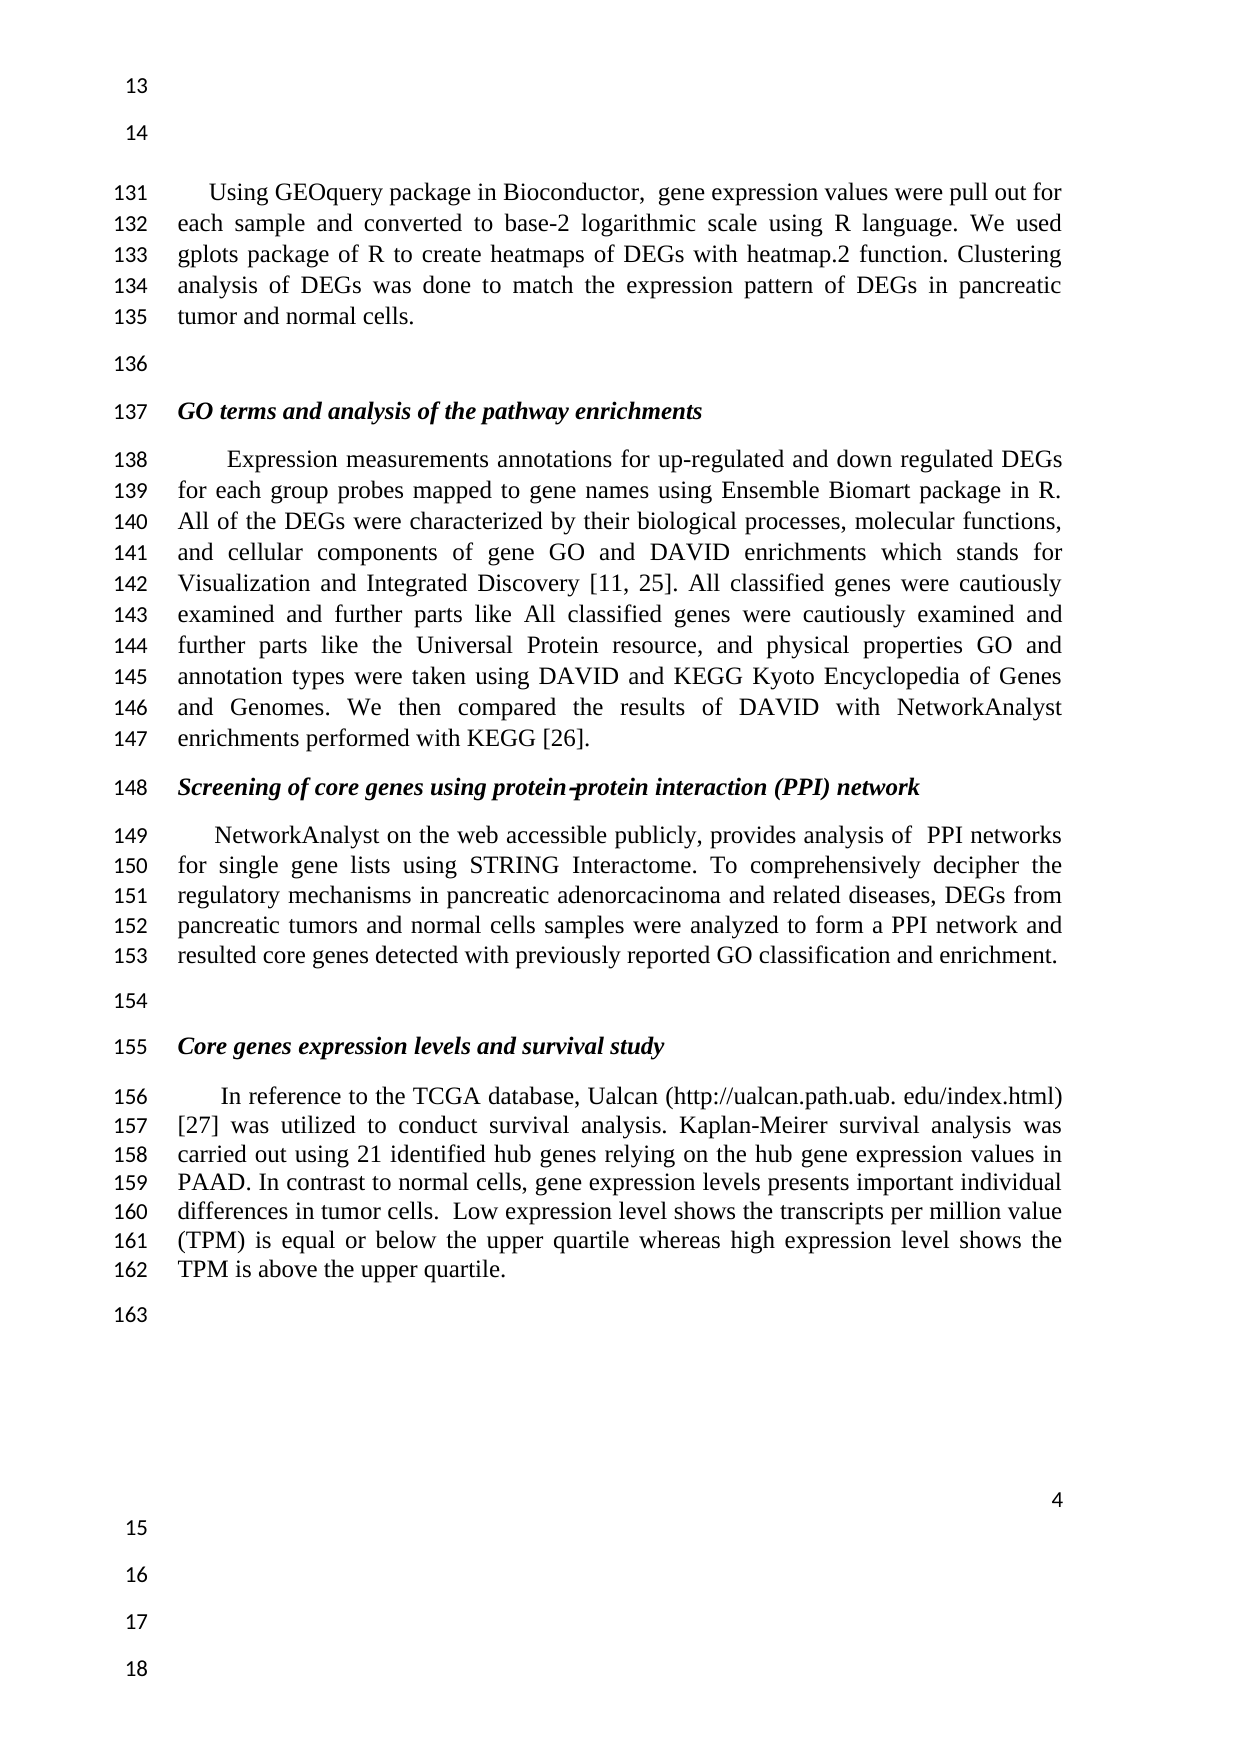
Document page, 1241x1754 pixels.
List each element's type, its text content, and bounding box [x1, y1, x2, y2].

text NetworkAnalyst on the web accessible publicly, provides analysis of PPI networks for single gene lists using STRING Interactome. To comprehensively decipher the regulatory mechanisms in pancreatic adenorcacinoma and related diseases, DEGs from pancreatic tumors and normal cells samples were analyzed to form a PPI network and resulted core genes detected with previously reported GO classification and enrichment. [177, 820, 1063, 969]
text Screening of core genes using protein‐protein interaction (PPI) network [177, 771, 1063, 801]
text Using GEOquery package in Bioconductor, gene expression values were pull out for each sample and converted to base-2 logarithmic scale using R language. We used gplots package of R to create heatmaps of DEGs with heatmap.2 function. Clustering analysis of DEGs was done to match the expression pattern of DEGs in pancreatic tumor and normal cells. [177, 177, 1063, 330]
text Expression measurements annotations for up-regulated and down regulated DEGs for each group probes mapped to gene names using Ensemble Biomart package in R. All of the DEGs were characterized by their biological processes, molecular functions, and cellular components of gene GO and DAVID enrichments which stands for Visualization and Integrated Discovery [11, 25]. All classified genes were cautiously examined and further parts like All classified genes were cautiously examined and further parts like the Universal Protein resource, and physical properties GO and annotation types were taken using DAVID and KEGG Kyoto Encyclopedia of Genes and Genomes. We then compared the results of DAVID with NetworkAnalyst enrichments performed with KEGG [26]. [177, 444, 1063, 752]
text Core genes expression levels and survival study [177, 1031, 1003, 1060]
text GO terms and analysis of the pathway enrichments [177, 396, 1063, 425]
text In reference to the TCGA database, Ualcan (http://ualcan.path.uab. edu/index.html) [27] was utilized to conduct survival analysis. Kaplan-Meirer survival analysis was carried out using 21 identified hub genes relying on the hub gene expression values in PAAD. In contrast to normal cells, gene expression levels presents important individual differences in tumor cells. Low expression level shows the transcripts per million value (TPM) is equal or below the upper quartile whereas high expression level shows the TPM is above the upper quartile. [177, 1081, 1063, 1282]
